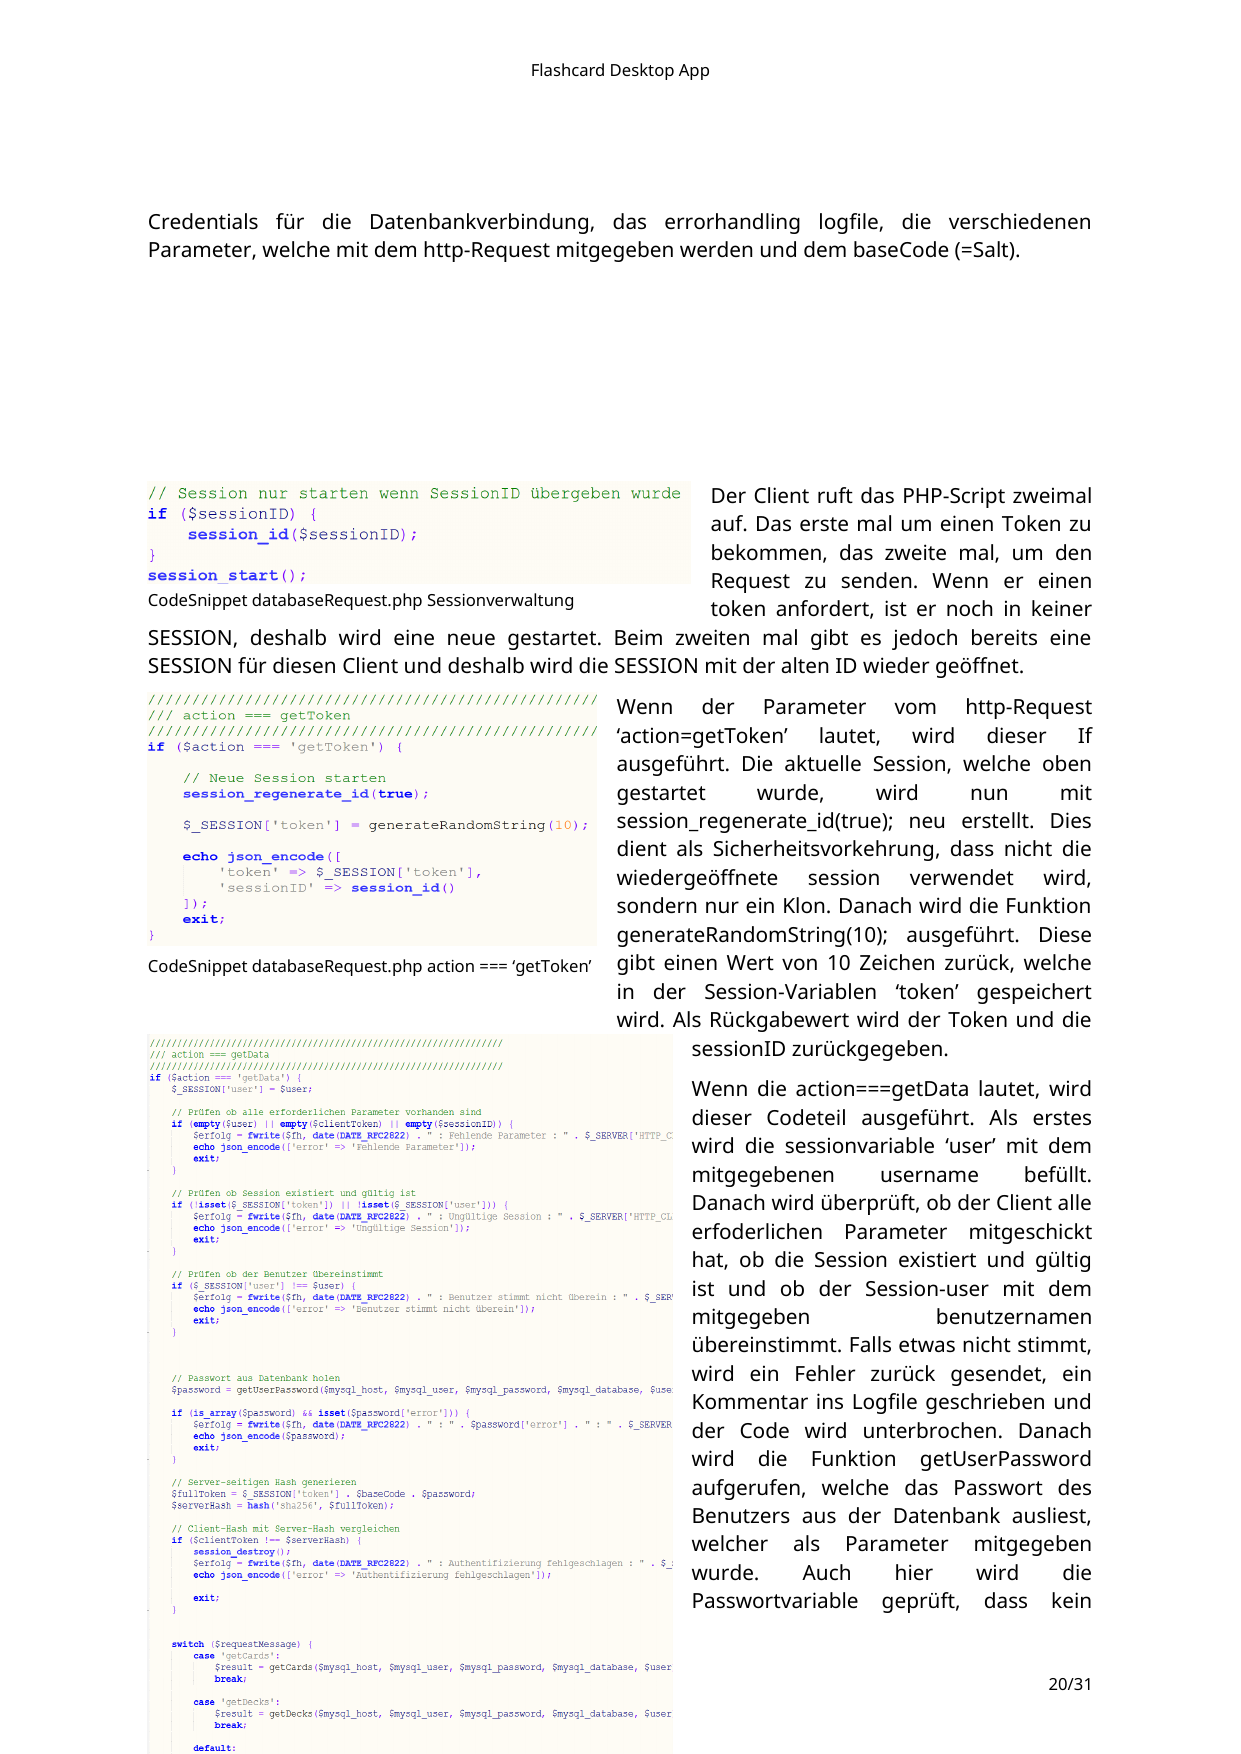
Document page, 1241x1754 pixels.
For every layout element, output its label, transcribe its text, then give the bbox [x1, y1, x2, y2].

picture [147, 481, 691, 584]
picture [147, 692, 597, 946]
picture [147, 1034, 673, 1754]
